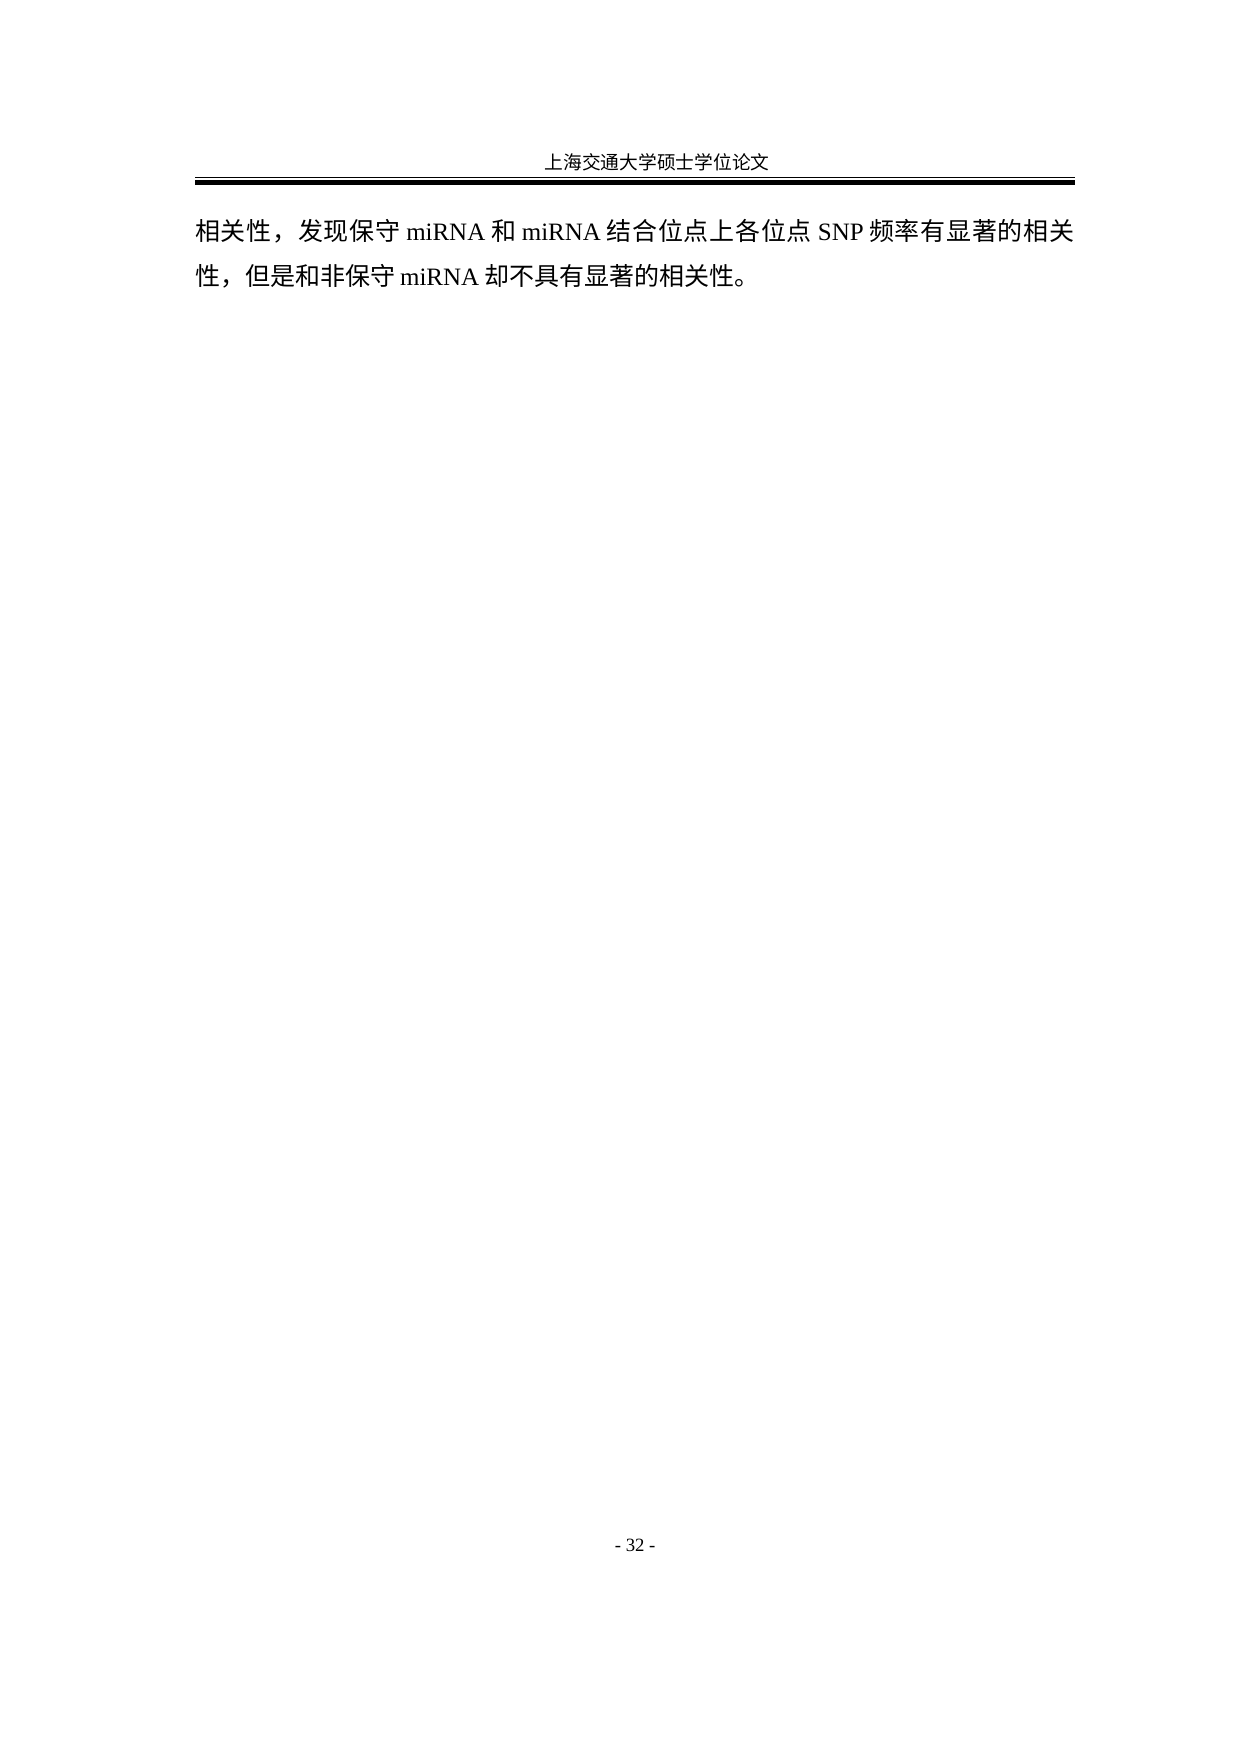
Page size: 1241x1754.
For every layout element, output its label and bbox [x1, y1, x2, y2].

text [195, 211, 1075, 292]
